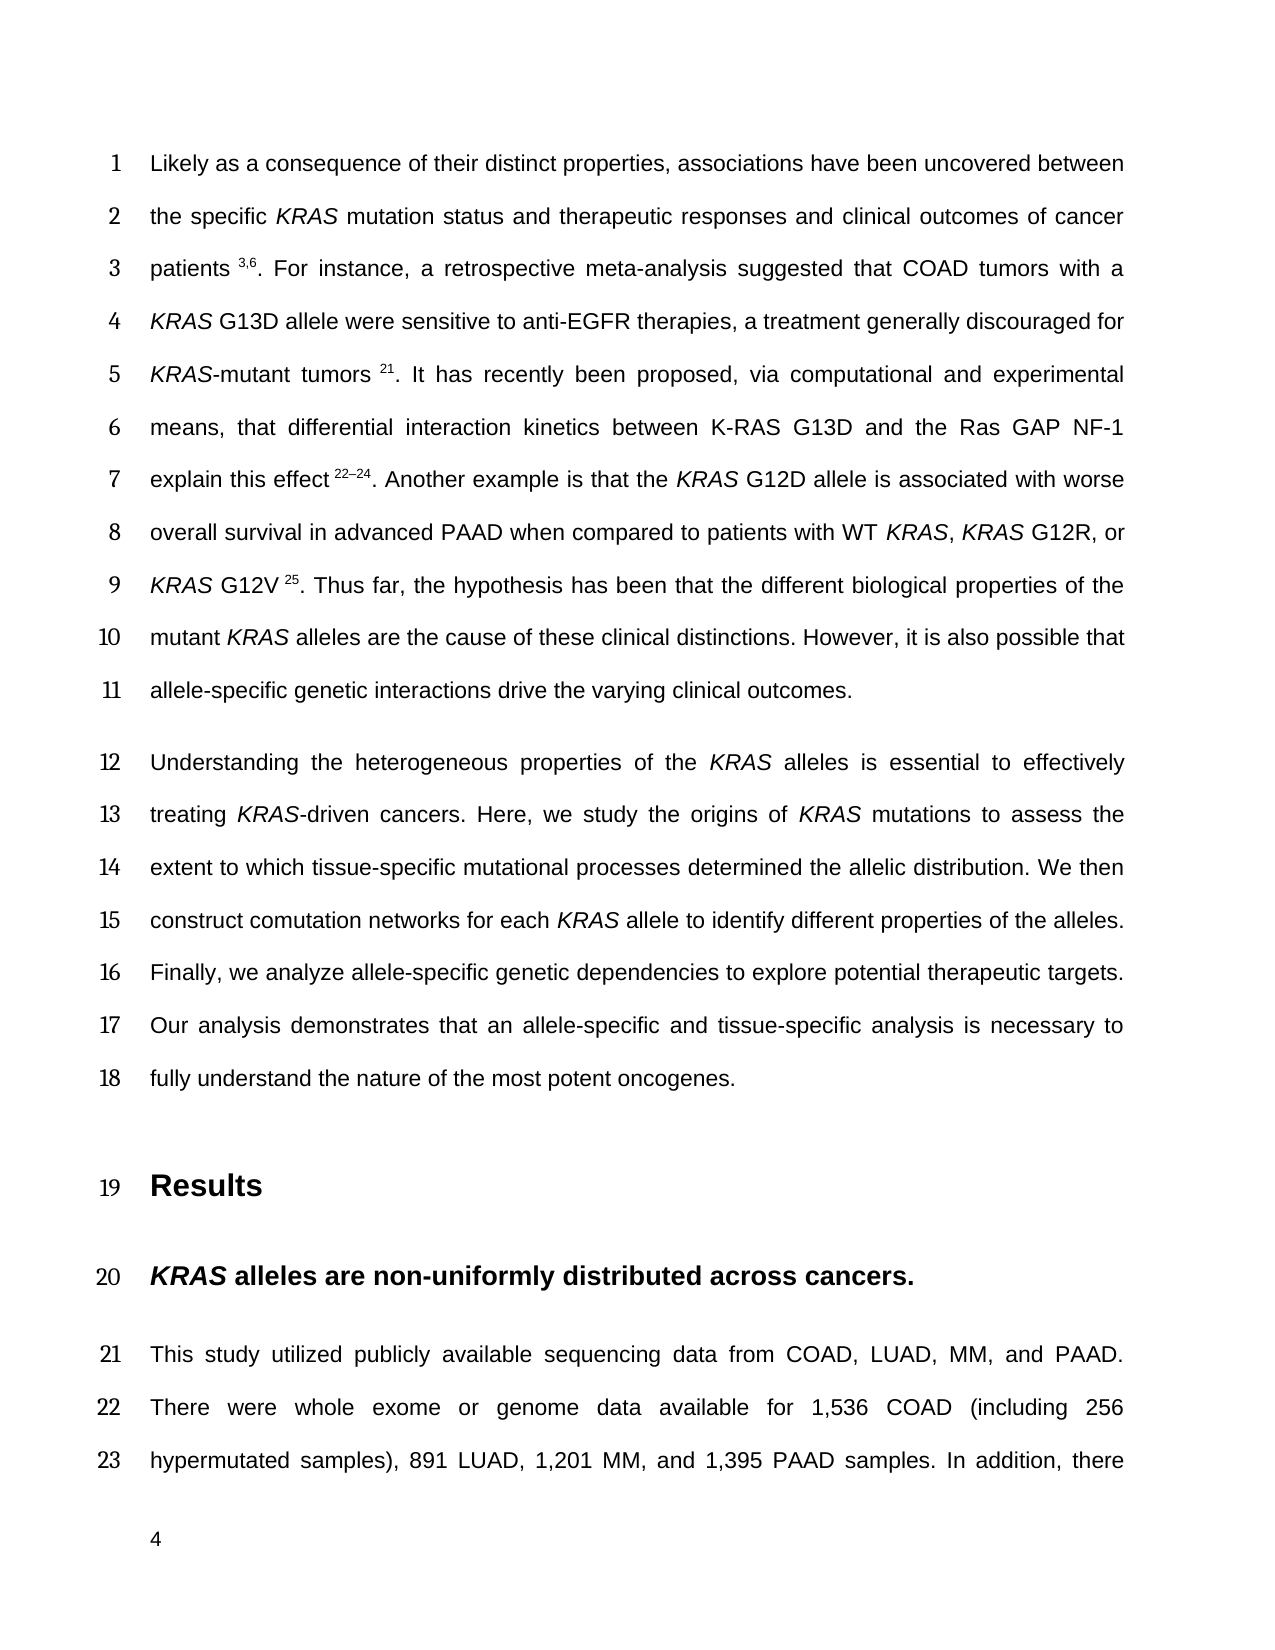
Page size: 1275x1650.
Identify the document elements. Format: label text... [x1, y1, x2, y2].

text Likely as a consequence of their distinct properties, associations have been uncovered between the specific KRAS mutation status and therapeutic responses and clinical outcomes of cancer patients . For instance, a retrospective meta-analysis suggested that COAD tumors with a KRAS G13D allele were sensitive to anti-EGFR therapies, a treatment generally discouraged for KRAS-mutant tumors . It has recently been proposed, via computational and experimental means, that differential interaction kinetics between K-RAS G13D and the Ras GAP NF-1 explain this effect . Another example is that the KRAS G12D allele is associated with worse overall survival in advanced PAAD when compared to patients with WT KRAS, KRAS G12R, or KRAS G12V . Thus far, the hypothesis has been that the different biological properties of the mutant KRAS alleles are the cause of these clinical distinctions. However, it is also possible that allele-specific genetic interactions drive the varying clinical outcomes. [150, 150, 1125, 703]
text Understanding the heterogeneous properties of the KRAS alleles is essential to effectively treating KRAS-driven cancers. Here, we study the origins of KRAS mutations to assess the extent to which tissue-specific mutational processes determined the allelic distribution. We then construct comutation networks for each KRAS allele to identify different properties of the alleles. Finally, we analyze allele-specific genetic dependencies to explore potential therapeutic targets. Our analysis demonstrates that an allele-specific and tissue-specific analysis is necessary to fully understand the nature of the most potent oncogenes. [150, 748, 1125, 1091]
subtitle KRAS alleles are non-uniformly distributed across cancers. [150, 1260, 1125, 1291]
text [150, 1341, 1125, 1473]
subtitle Results [150, 1167, 1125, 1203]
